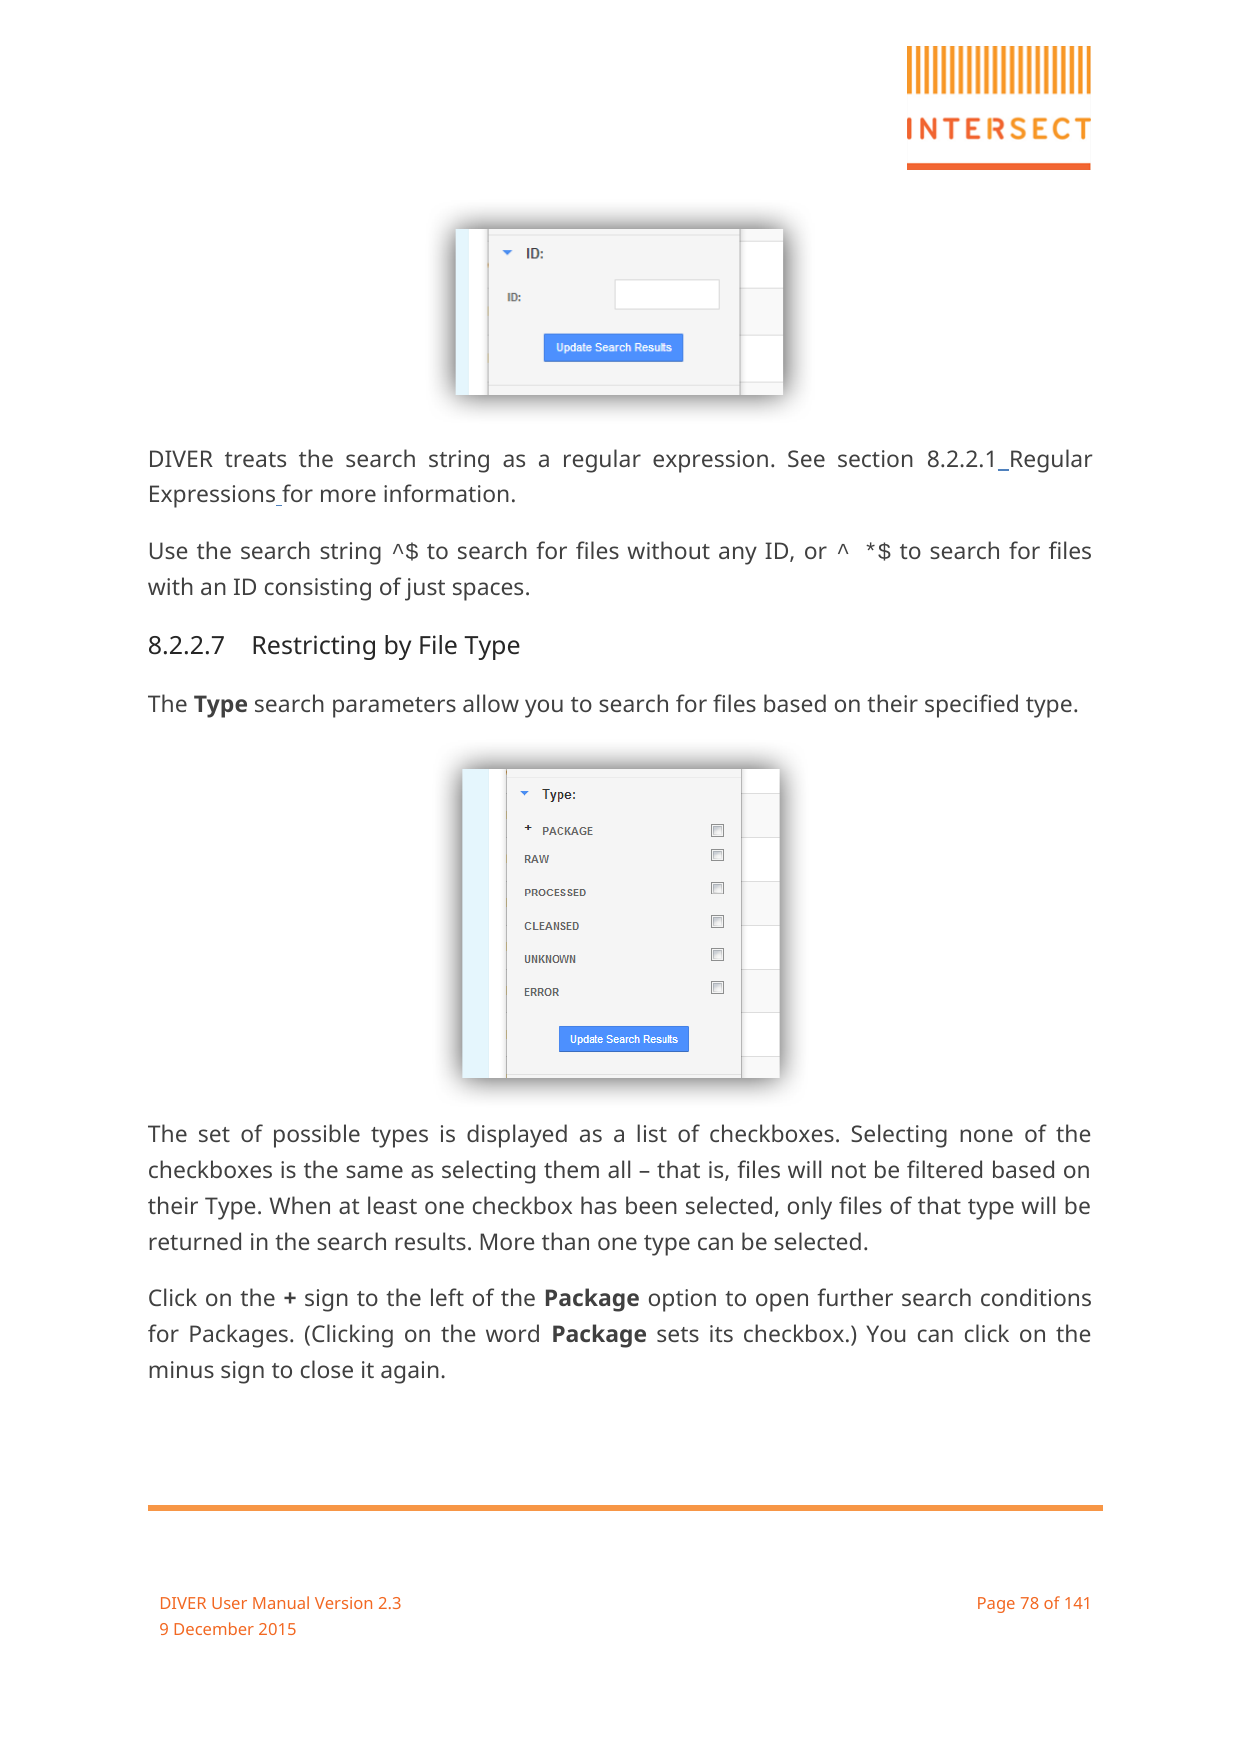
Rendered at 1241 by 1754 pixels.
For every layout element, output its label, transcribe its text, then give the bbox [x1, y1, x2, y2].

text The Type search parameters allow you to search for files based on their specified type. [148, 688, 1092, 719]
text Use the search string ^$ to search for files without any ID, or ^ *$ to search for files with an ID consisting of just spaces. [148, 535, 1092, 602]
picture [455, 229, 784, 395]
text The set of possible types is displayed as a list of checkboxes. Selecting none of the checkboxes is the same as selecting them all – that is, files will not be filtered based on their Type. When at least one checkbox has been selected, only files of that type will be returned in the search results. More than one type can be selected. [148, 1118, 1092, 1257]
text DIVER treats the search string as a regular expression. See section 8.2.2.1 Regular Expressions for more information. [148, 442, 1092, 510]
text Click on the + sign to the left of the Package option to open further search conditions for Packages. (Clicking on the word Package sets its checkbox.) You can click on the minus sign to close it again. [148, 1282, 1092, 1386]
picture [905, 44, 1093, 172]
picture [462, 769, 780, 1078]
subtitle Restricting by File Type [148, 628, 1092, 662]
